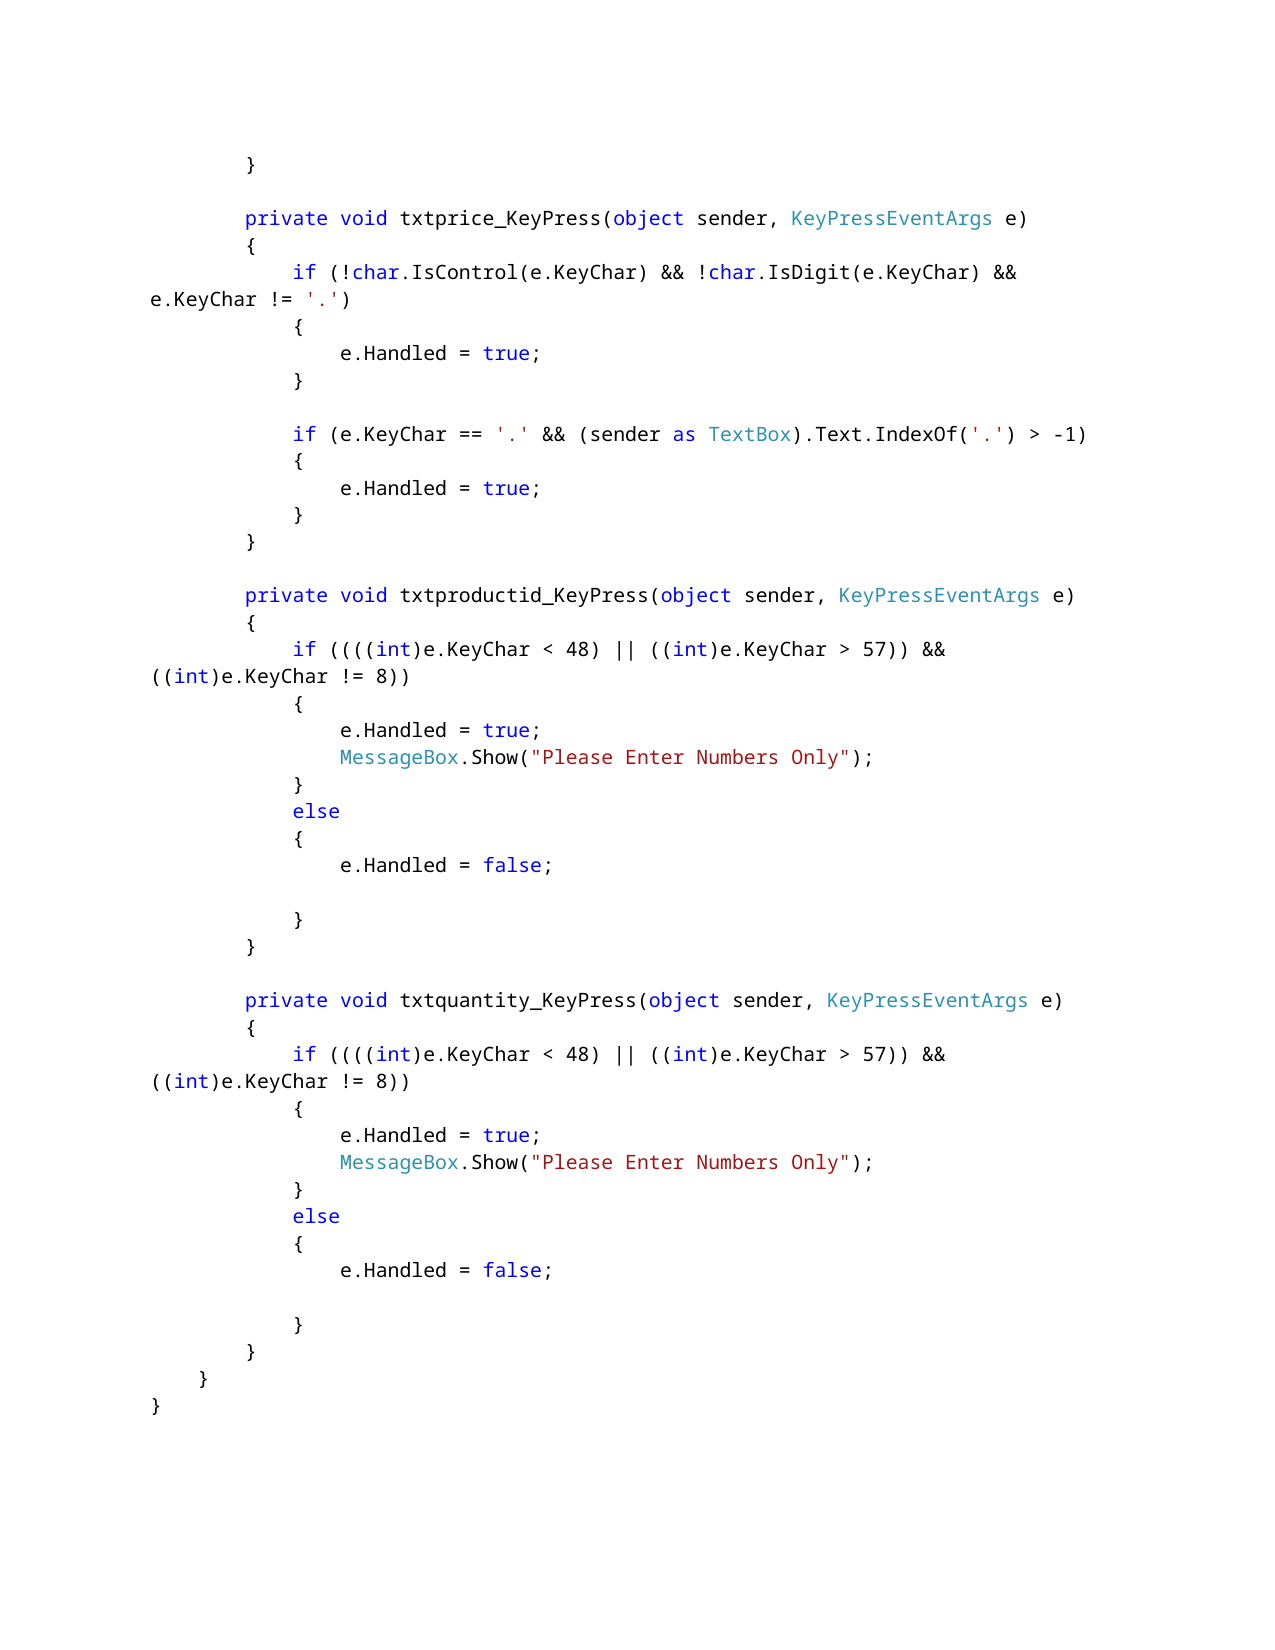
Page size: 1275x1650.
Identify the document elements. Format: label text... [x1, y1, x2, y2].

text } [150, 366, 1125, 393]
text private void txtprice_KeyPress(object sender, KeyPressEventArgs e) [150, 204, 1125, 231]
text } [150, 1391, 1125, 1418]
text { [150, 231, 1125, 258]
text e.Handled = true; [150, 474, 1125, 501]
text private void txtproductid_KeyPress(object sender, KeyPressEventArgs e) [150, 582, 1125, 609]
text if (e.KeyChar == '.' && (sender as TextBox).Text.IndexOf('.') > -1) [150, 420, 1125, 447]
text } [150, 1337, 1125, 1364]
text } [150, 932, 1125, 959]
text private void txtquantity_KeyPress(object sender, KeyPressEventArgs e) [150, 986, 1125, 1013]
text { [150, 1094, 1125, 1121]
text { [150, 689, 1125, 717]
text } [150, 1364, 1125, 1391]
text { [150, 1229, 1125, 1256]
text } [150, 1310, 1125, 1337]
text { [150, 447, 1125, 474]
text { [150, 824, 1125, 851]
text } [150, 905, 1125, 932]
text if (!char.IsControl(e.KeyChar) && !char.IsDigit(e.KeyChar) && e.KeyChar != '.') [150, 258, 1125, 312]
text e.Handled = true; [150, 717, 1125, 743]
text } [150, 150, 1125, 177]
text e.Handled = true; [150, 339, 1125, 366]
text e.Handled = false; [150, 851, 1125, 878]
text if ((((int)e.KeyChar < 48) || ((int)e.KeyChar > 57)) && ((int)e.KeyChar != 8)) [150, 636, 1125, 689]
text e.Handled = false; [150, 1256, 1125, 1283]
text } [150, 771, 1125, 797]
text MessageBox.Show("Please Enter Numbers Only"); [150, 1148, 1125, 1175]
text } [150, 1175, 1125, 1202]
text else [150, 797, 1125, 824]
text } [150, 501, 1125, 528]
text { [150, 312, 1125, 339]
text if ((((int)e.KeyChar < 48) || ((int)e.KeyChar > 57)) && ((int)e.KeyChar != 8)) [150, 1040, 1125, 1094]
text else [150, 1202, 1125, 1229]
text { [150, 609, 1125, 636]
text e.Handled = true; [150, 1121, 1125, 1148]
text } [150, 528, 1125, 555]
text { [150, 1013, 1125, 1040]
text MessageBox.Show("Please Enter Numbers Only"); [150, 743, 1125, 771]
